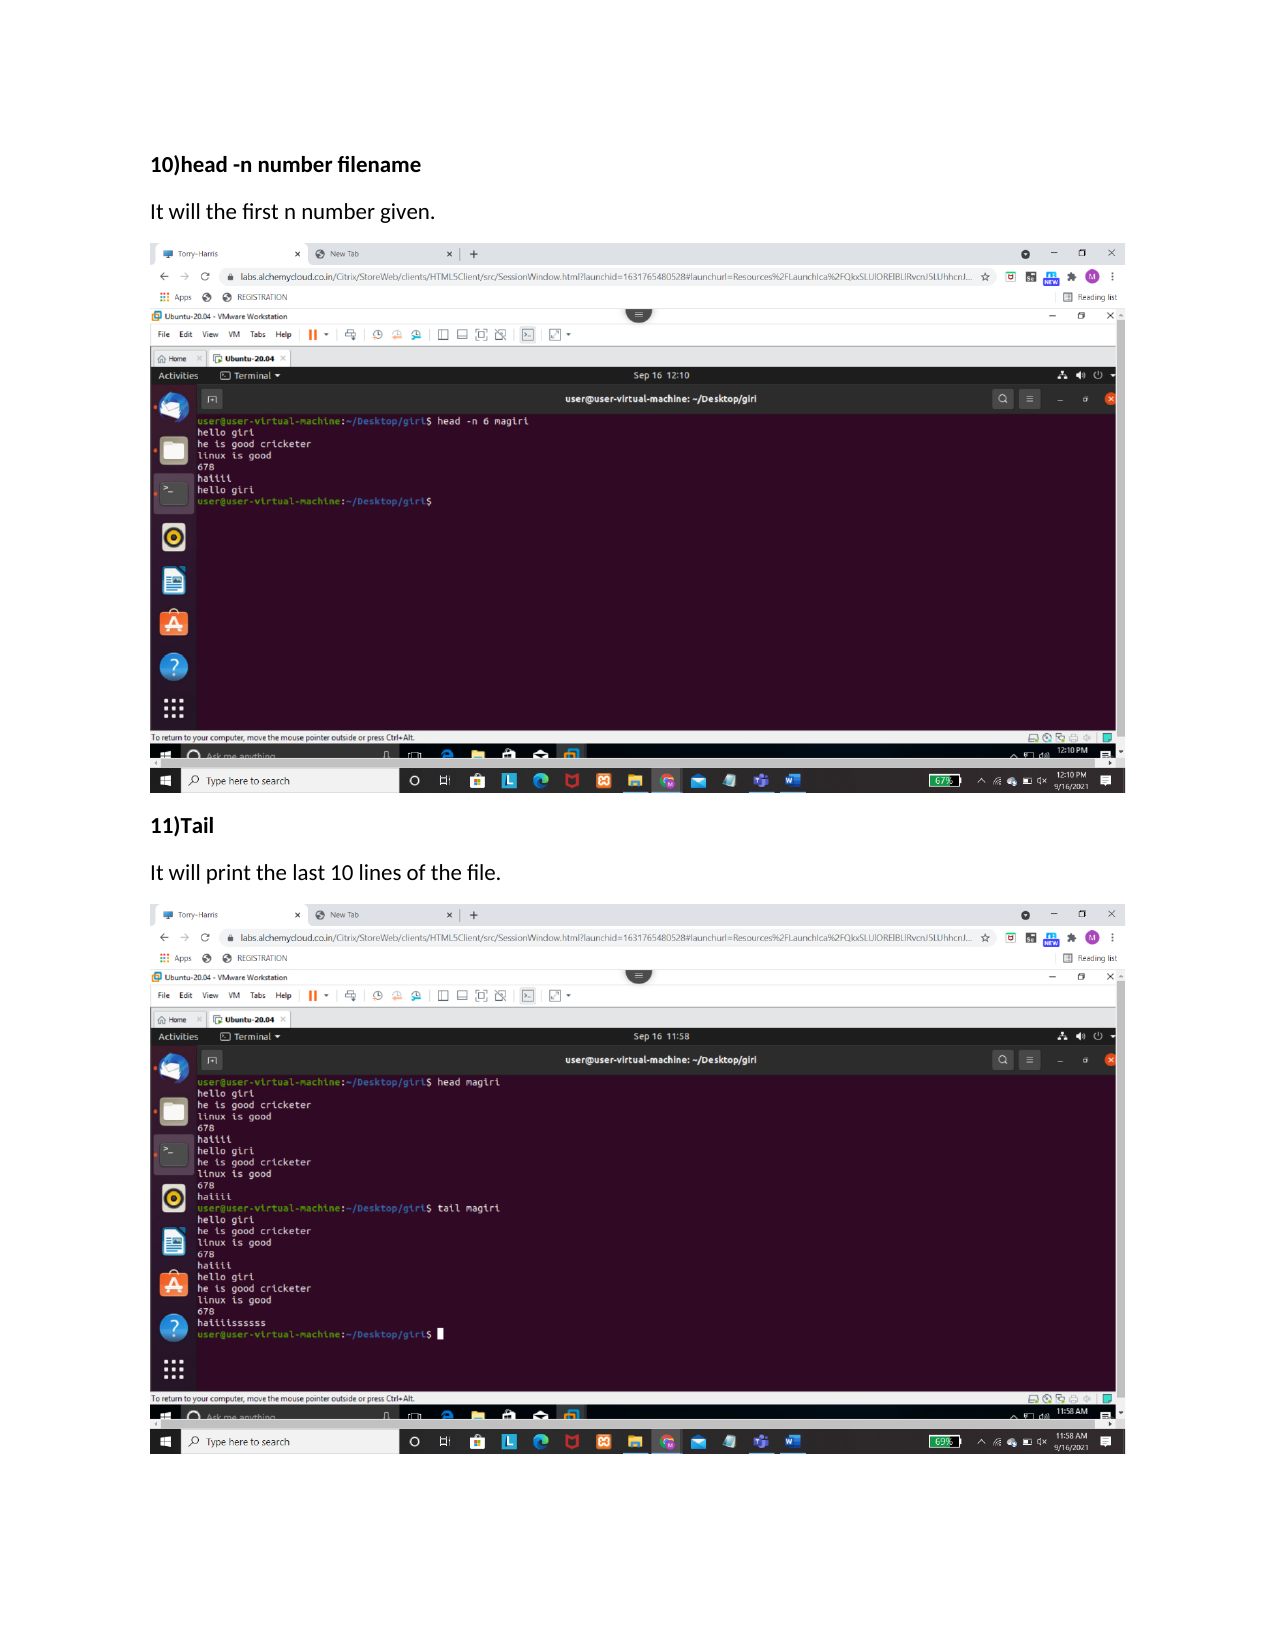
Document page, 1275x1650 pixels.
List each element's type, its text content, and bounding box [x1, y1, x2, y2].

text 11)Tail [150, 811, 1125, 839]
picture [150, 904, 1125, 1454]
text It will print the last 10 lines of the file. [150, 858, 1125, 886]
picture [150, 243, 1125, 793]
text It will the first n number given. [150, 197, 1125, 225]
text 10)head -n number filename [150, 150, 1125, 178]
